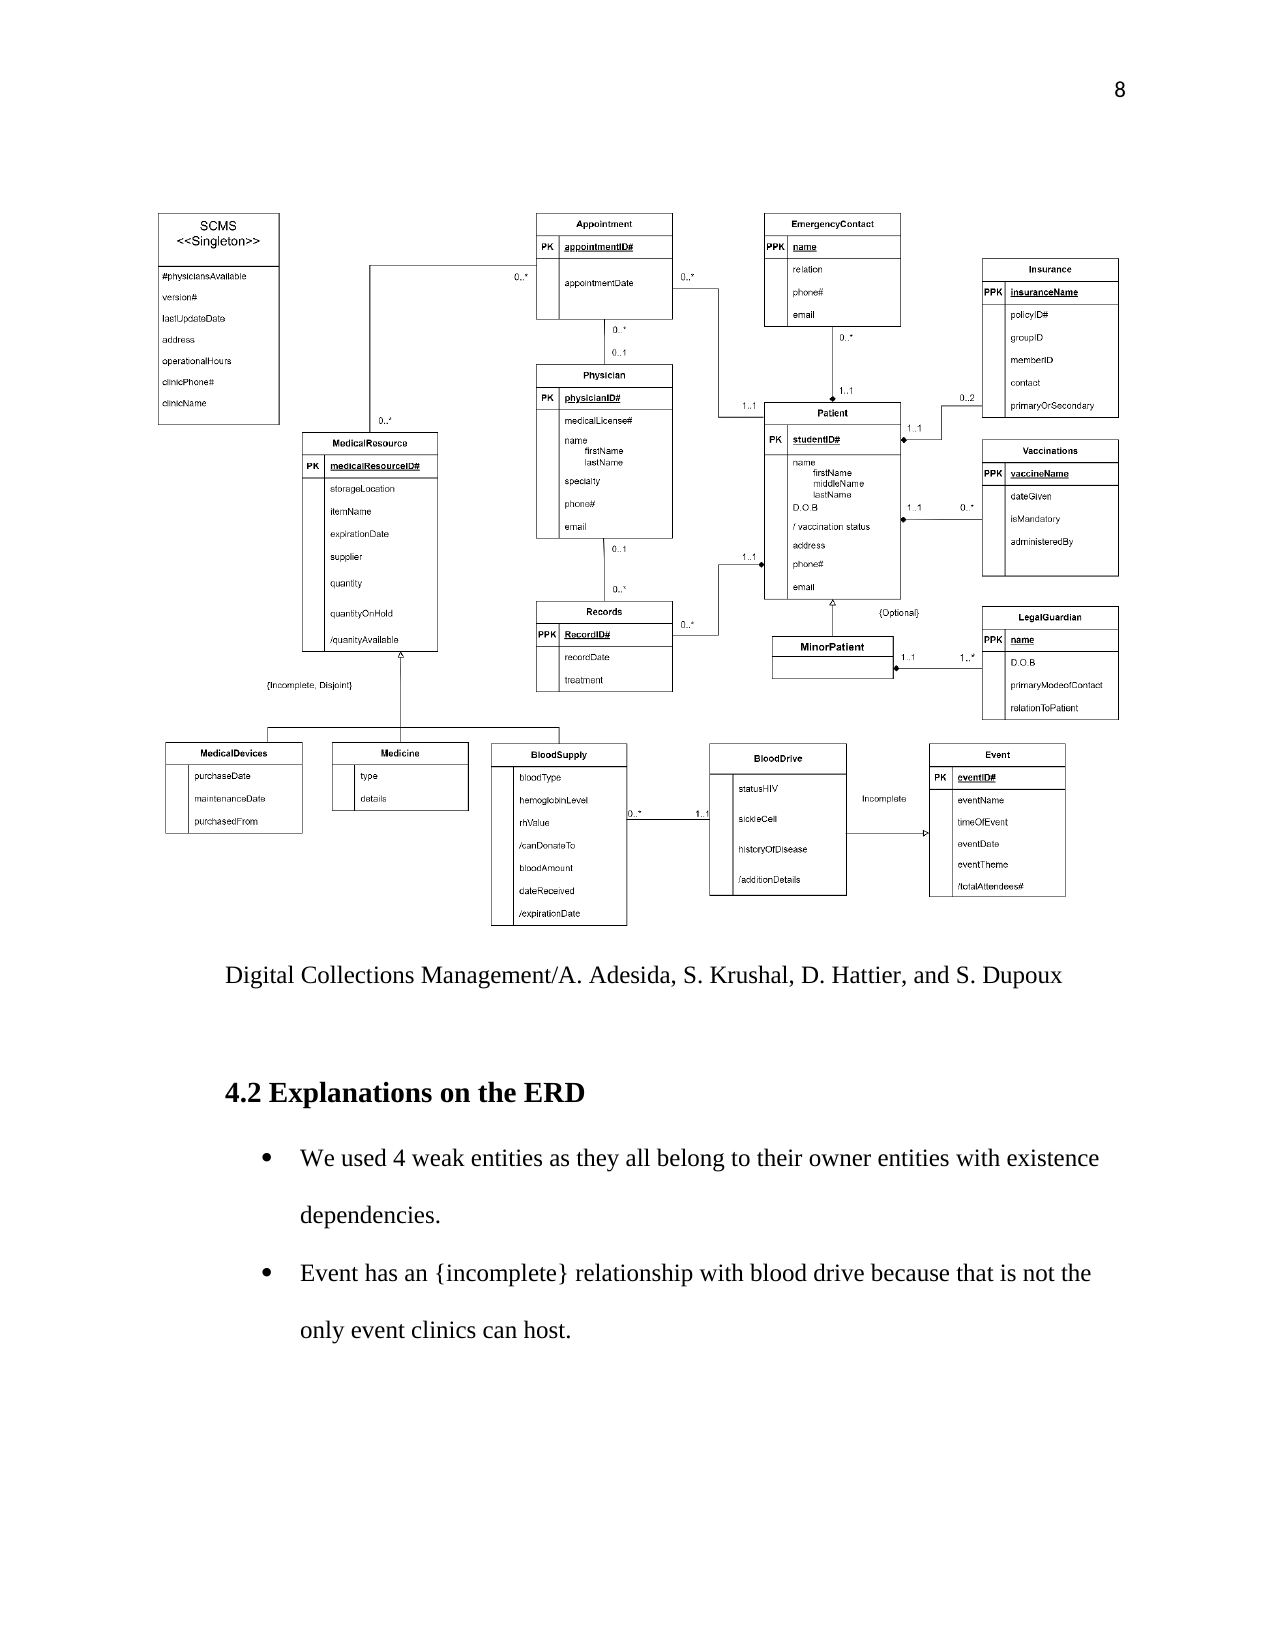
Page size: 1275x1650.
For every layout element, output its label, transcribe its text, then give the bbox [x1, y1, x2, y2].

text 4.2 Explanations on the ERD [150, 1076, 1125, 1109]
text Digital Collections Management/A. Adesida, S. Krushal, D. Hattier, and S. Dupoux [150, 961, 1125, 989]
list Event has an {incomplete} relationship with blood drive because that is not the only event clinics can host. [262, 1258, 1125, 1344]
picture [150, 206, 1125, 933]
list We used 4 weak entities as they all belong to their owner entities with existence dependencies. [262, 1143, 1125, 1229]
